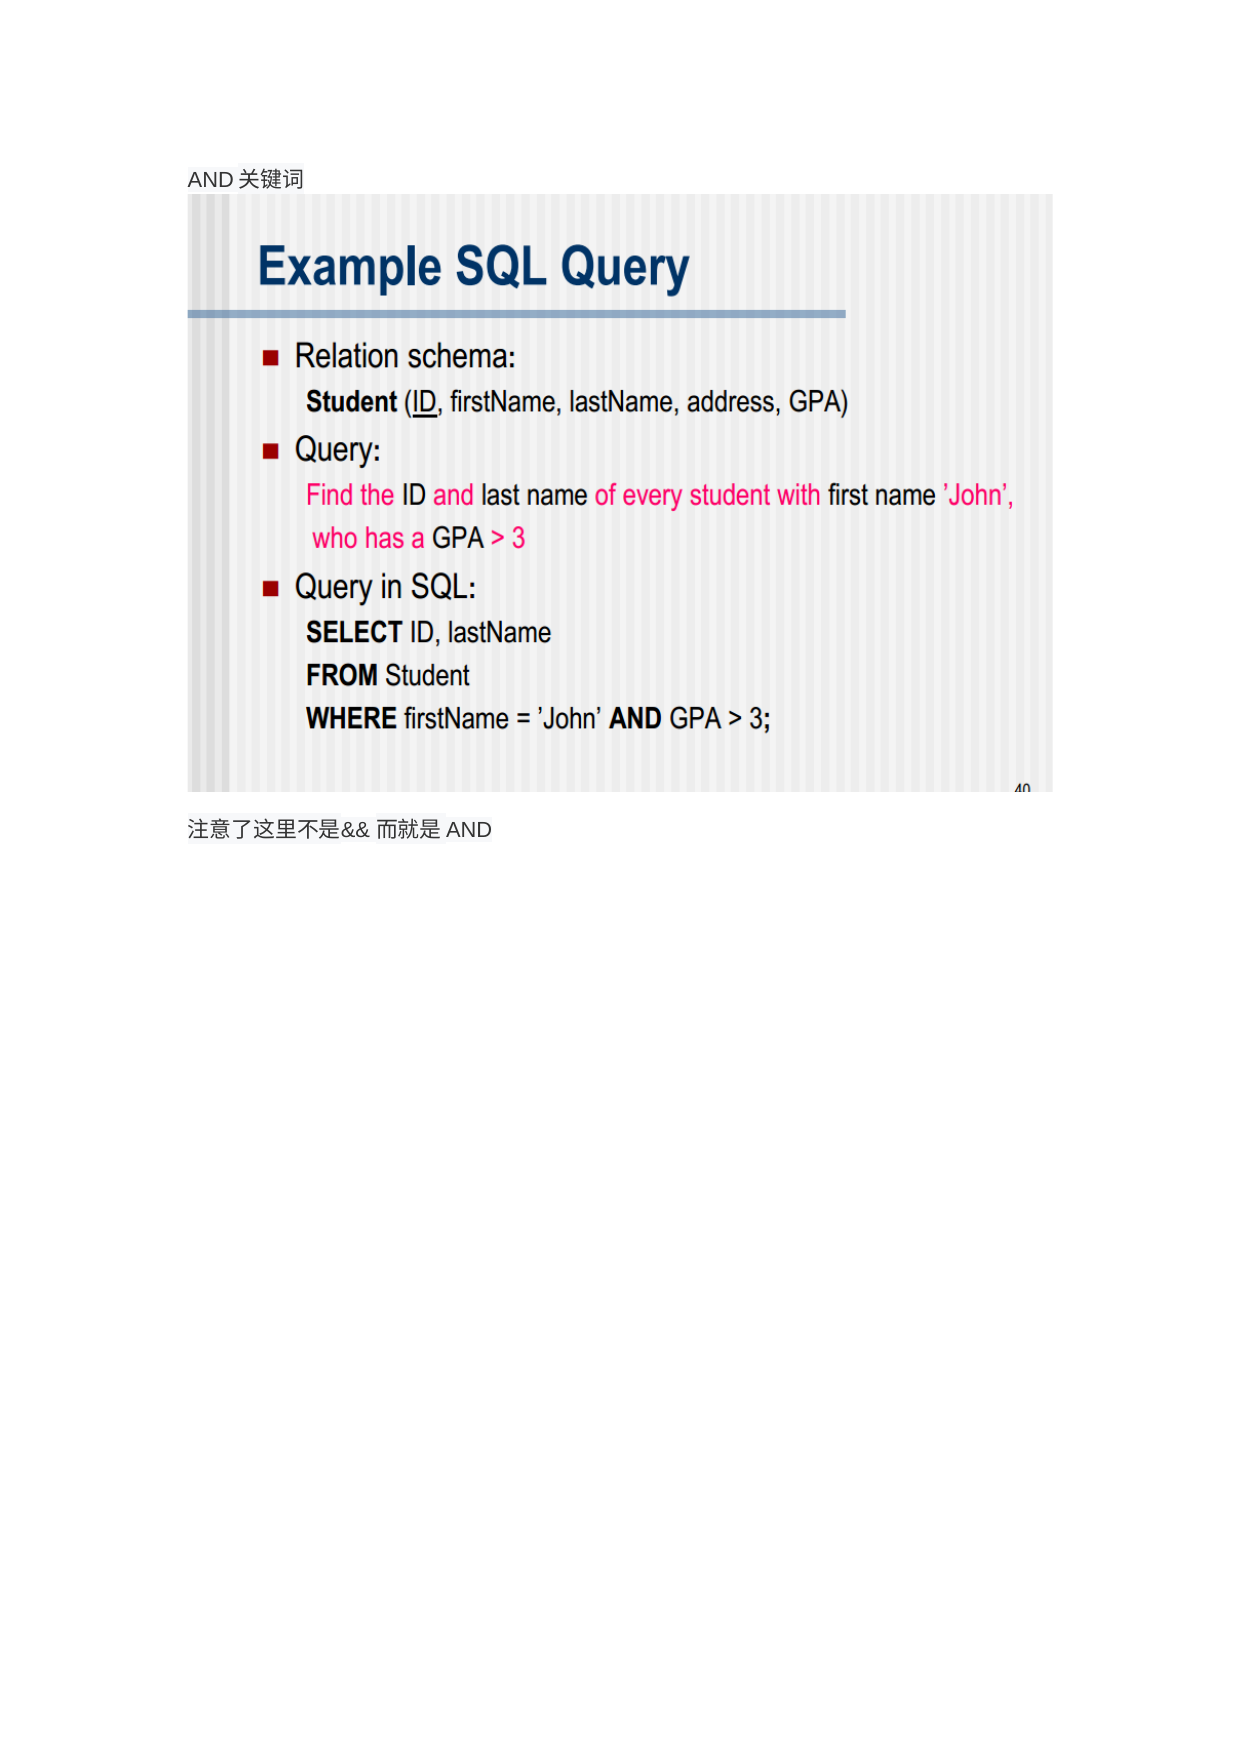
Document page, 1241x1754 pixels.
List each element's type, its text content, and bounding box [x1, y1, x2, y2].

picture [187, 194, 1053, 792]
text AND关键词 [187, 162, 1053, 194]
text 注意了这里不是&& 而就是AND [187, 812, 1053, 844]
